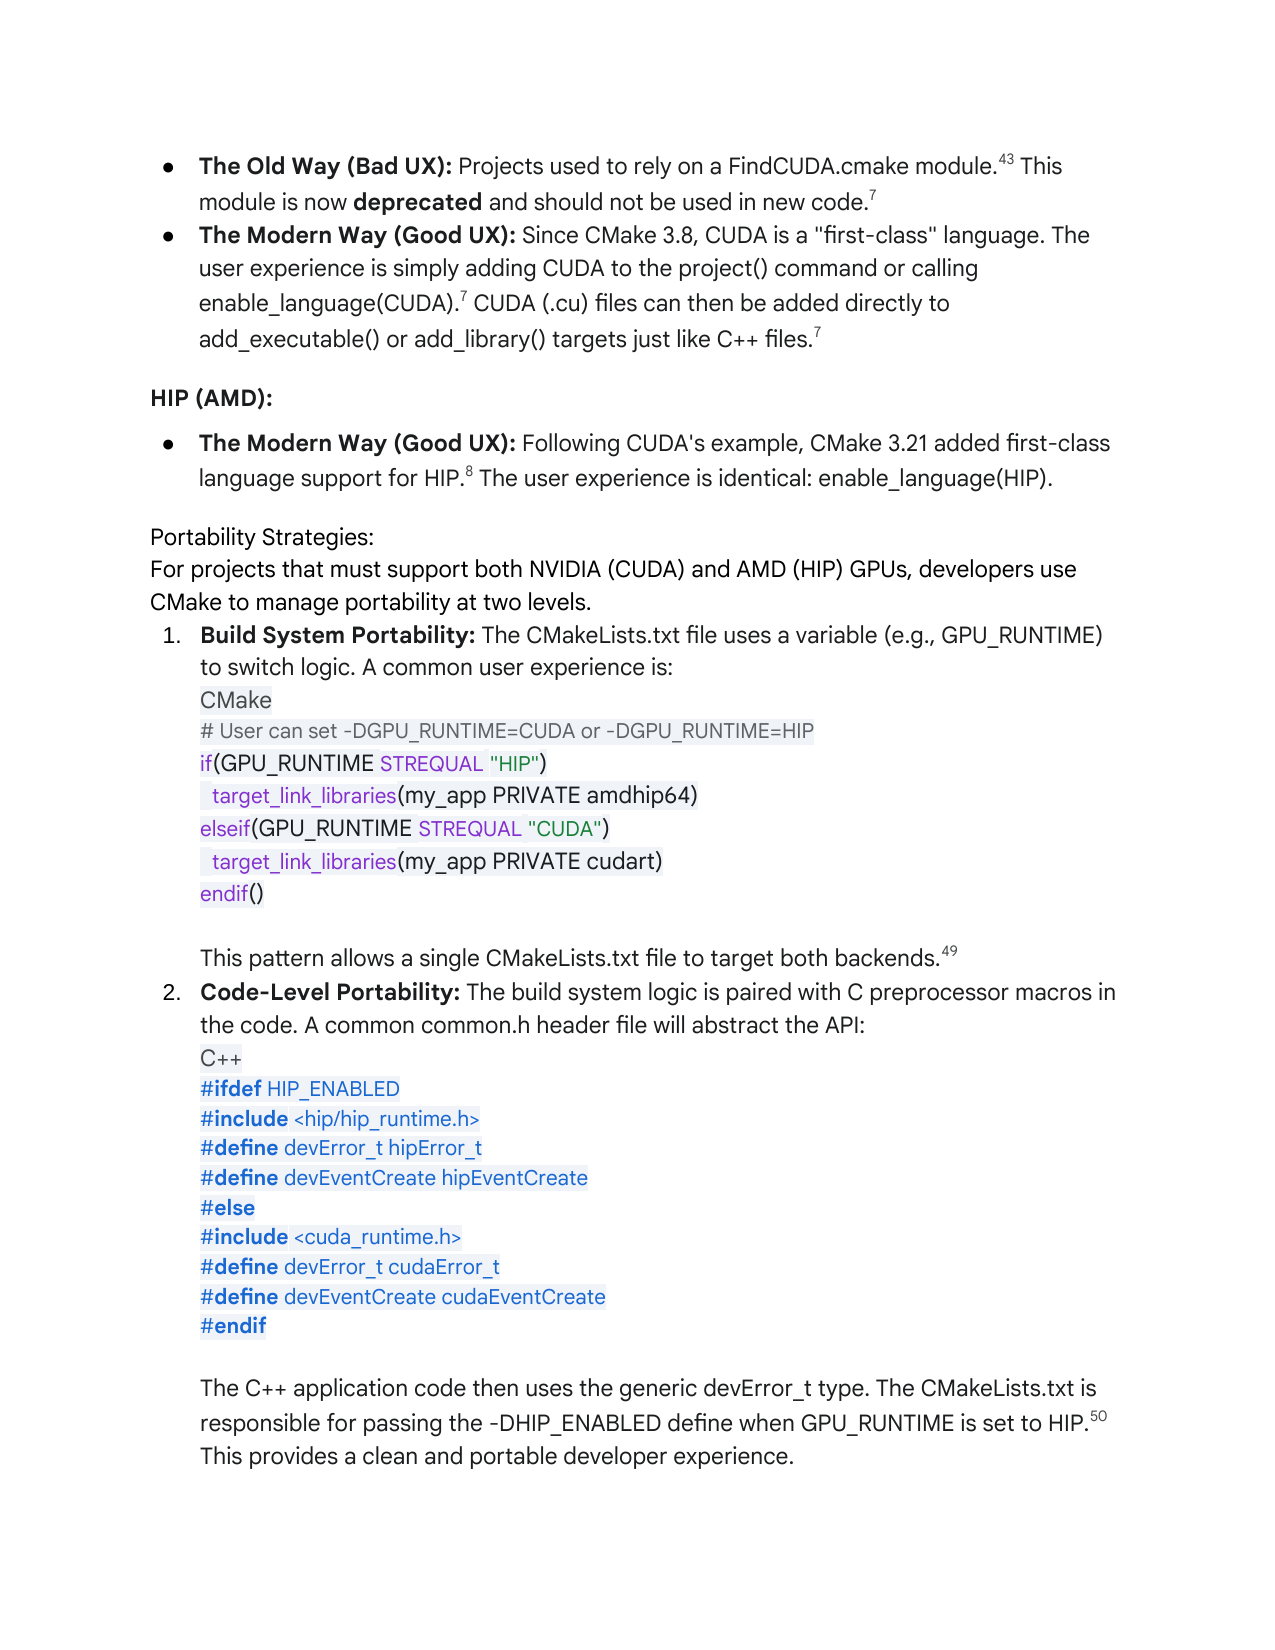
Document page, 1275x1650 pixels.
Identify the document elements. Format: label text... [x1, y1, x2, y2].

list Code-Level Portability: The build system logic is paired with C preprocessor macros in the code. A common common.h header file will abstract the API: C++ #ifdef HIP_ENABLED #include <hip/hip_runtime.h> #define devError_t hipError_t #define devEventCreate hipEventCreate #else #include <cuda_runtime.h> #define devError_t cudaError_t #define devEventCreate cudaEventCreate #endif The C++ application code then uses the generic devError_t type. The CMakeLists.txt is responsible for passing the -DHIP_ENABLED define when GPU_RUNTIME is set to HIP.50 This provides a clean and portable developer experience. [162, 978, 1125, 1471]
text Portability Strategies: [150, 523, 1125, 552]
list The Modern Way (Good UX): Following CUDA's example, CMake 3.21 added first-class language support for HIP.8 The user experience is identical: enable_language(HIP). [161, 429, 1125, 493]
list The Modern Way (Good UX): Since CMake 3.8, CUDA is a "first-class" language. The user experience is simply adding CUDA to the project() command or calling enable_language(CUDA).7 CUDA (.cu) files can then be added directly to add_executable() or add_library() targets just like C++ files.7 [161, 221, 1125, 354]
text For projects that must support both NVIDIA (CUDA) and AMD (HIP) GPUs, developers use CMake to manage portability at two levels. [150, 556, 1125, 617]
list Build System Portability: The CMakeLists.txt file uses a variable (e.g., GPU_RUNTIME) to switch logic. A common user experience is: CMake # User can set -DGPU_RUNTIME=CUDA or -DGPU_RUNTIME=HIP if(GPU_RUNTIME STREQUAL "HIP") target_link_libraries(my_app PRIVATE amdhip64) elseif(GPU_RUNTIME STREQUAL "CUDA") target_link_libraries(my_app PRIVATE cudart) endif() This pattern allows a single CMakeLists.txt file to target both backends.49 [162, 621, 1125, 974]
list The Old Way (Bad UX): Projects used to rely on a FindCUDA.cmake module.43 This module is now deprecated and should not be used in new code.7 [161, 150, 1125, 217]
text HIP (AMD): [150, 384, 1125, 412]
